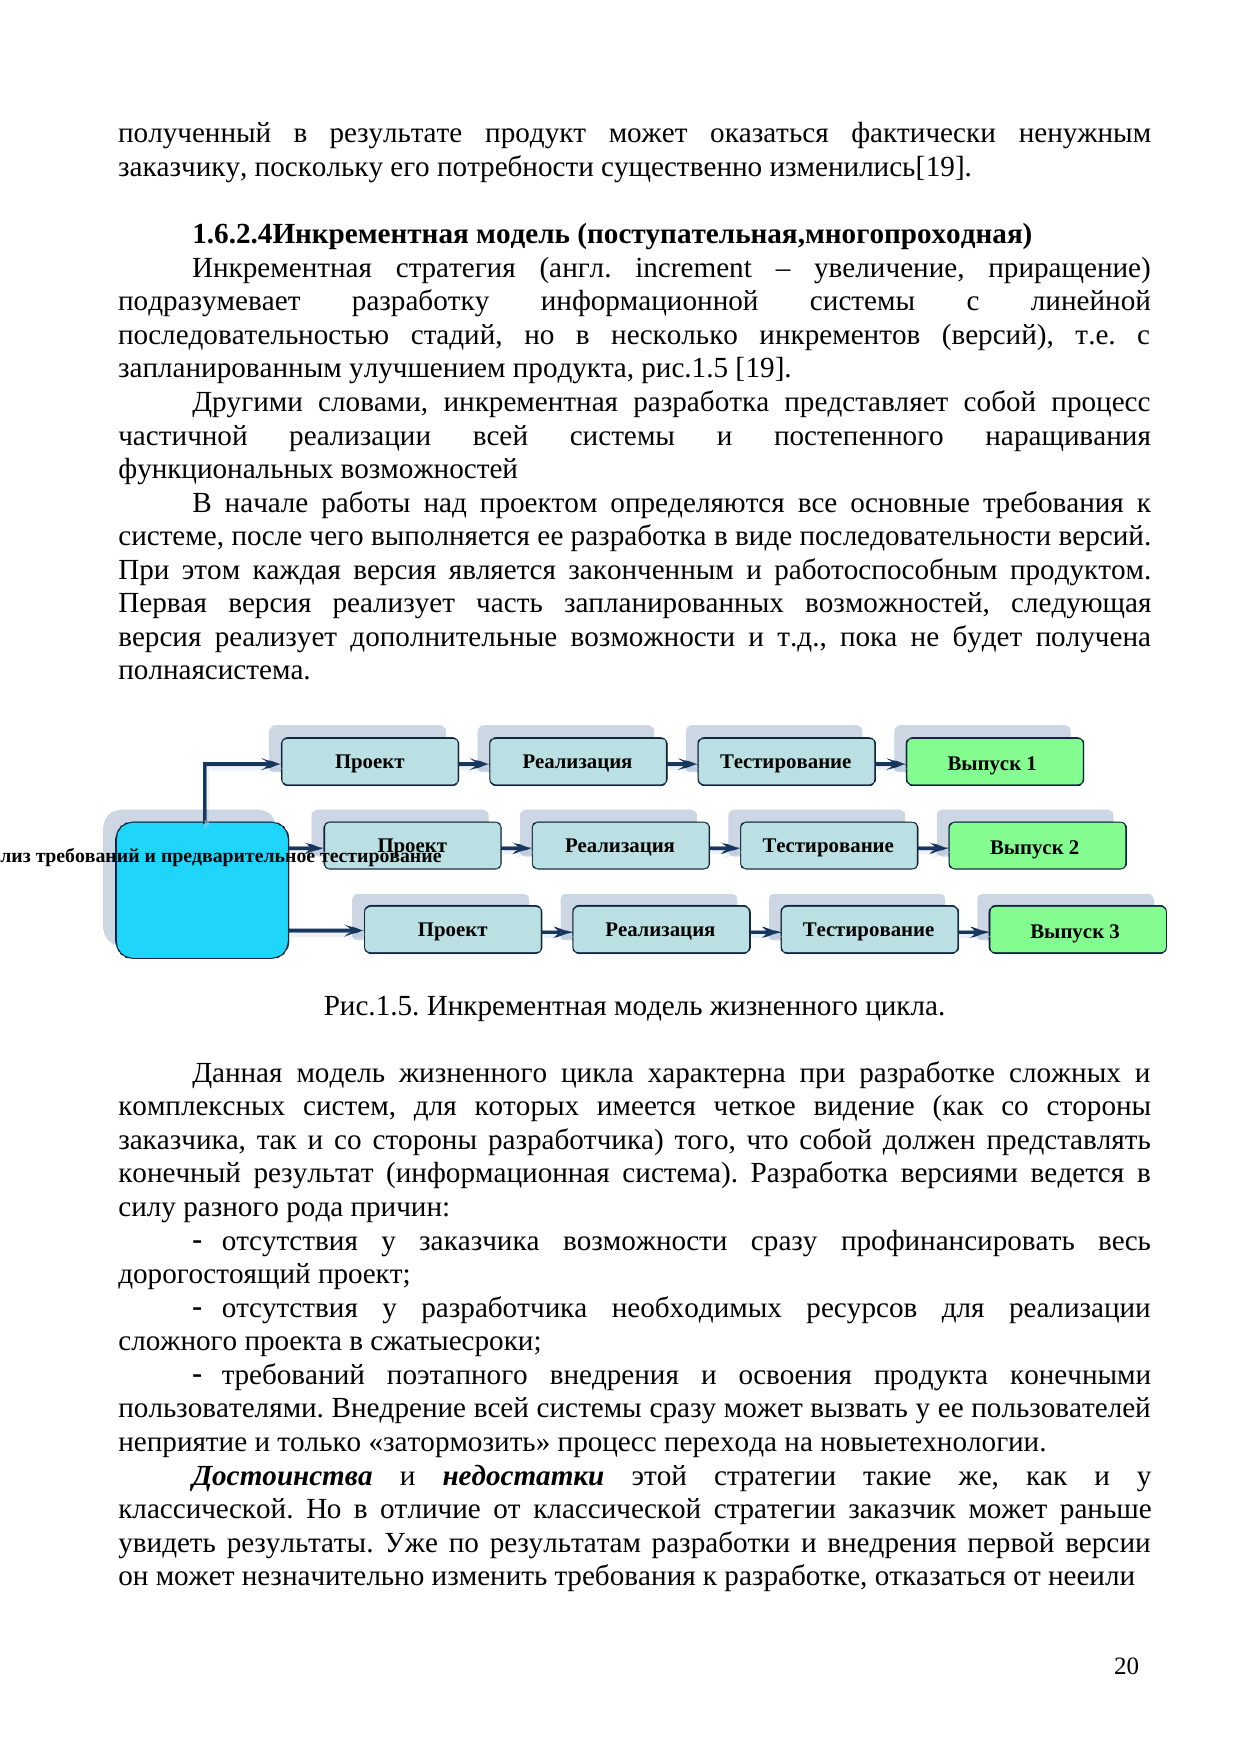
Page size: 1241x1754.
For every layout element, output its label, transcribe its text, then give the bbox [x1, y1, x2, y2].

list требований поэтапного внедрения и освоения продукта конечными пользователями. Внедрение всей системы сразу может вызвать у ее пользователей неприятие и только «затормозить» процесс перехода на новыетехнологии. [118, 1357, 1152, 1458]
text Рис.1.5. Инкрементная модель жизненного цикла. [323, 988, 1176, 1021]
text Достоинства и недостатки этой стратегии такие же, как и у классической. Но в отличие от классической стратегии заказчик может раньше увидеть результаты. Уже по результатам разработки и внедрения первой версии он может незначительно изменить требования к разработке, отказаться от нееили [118, 1458, 1152, 1592]
text В начале работы над проектом определяются все основные требования к системе, после чего выполняется ее разработка в виде последовательности версий. При этом каждая версия является законченным и работоспособным продуктом. Первая версия реализует часть запланированных возможностей, следующая версия реализует дополнительные возможности и т.д., пока не будет получена полнаясистема. [118, 485, 1152, 686]
picture [103, 725, 1167, 959]
text Инкрементная стратегия (англ. increment – увеличение, приращение) подразумевает разработку информационной системы с линейной последовательностью стадий, но в несколько инкрементов (версий), т.е. с запланированным улучшением продукта, рис.1.5 [19]. [118, 250, 1151, 384]
text 1.6.2.4Инкрементная модель (поступательная,многопроходная) [118, 216, 1152, 250]
text полученный в результате продукт может оказаться фактически ненужным заказчику, поскольку его потребности существенно изменились[19]. [118, 115, 1152, 182]
list отсутствия у разработчика необходимых ресурсов для реализации сложного проекта в сжатыесроки; [118, 1290, 1152, 1357]
list отсутствия у заказчика возможности сразу профинансировать весь дорогостоящий проект; [118, 1223, 1152, 1290]
text Другими словами, инкрементная разработка представляет собой процесс частичной реализации всей системы и постепенного наращивания функциональных возможностей [118, 384, 1151, 485]
text Данная модель жизненного цикла характерна при разработке сложных и комплексных систем, для которых имеется четкое видение (как со стороны заказчика, так и со стороны разработчика) того, что собой должен представлять конечный результат (информационная система). Разработка версиями ведется в силу разного рода причин: [118, 1055, 1152, 1223]
